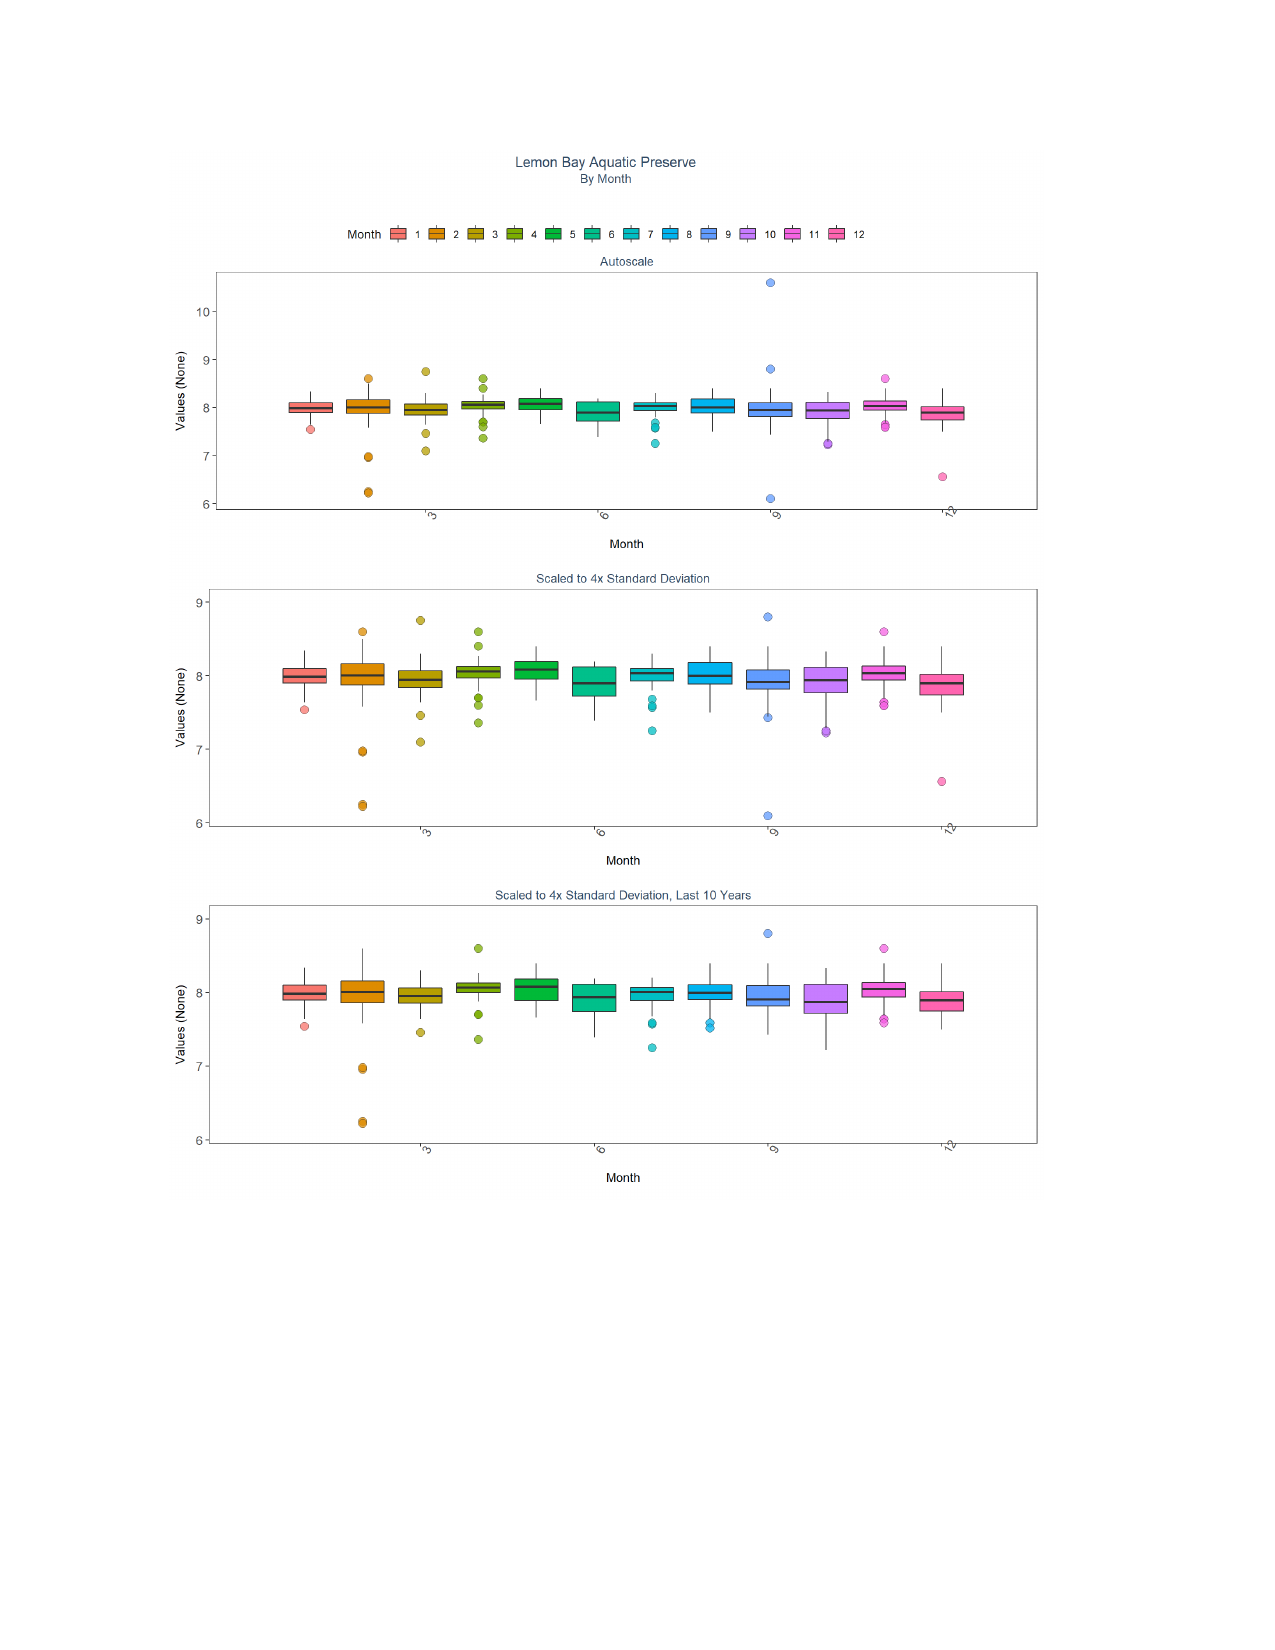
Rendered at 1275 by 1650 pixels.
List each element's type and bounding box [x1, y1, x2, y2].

picture [168, 150, 1044, 1200]
